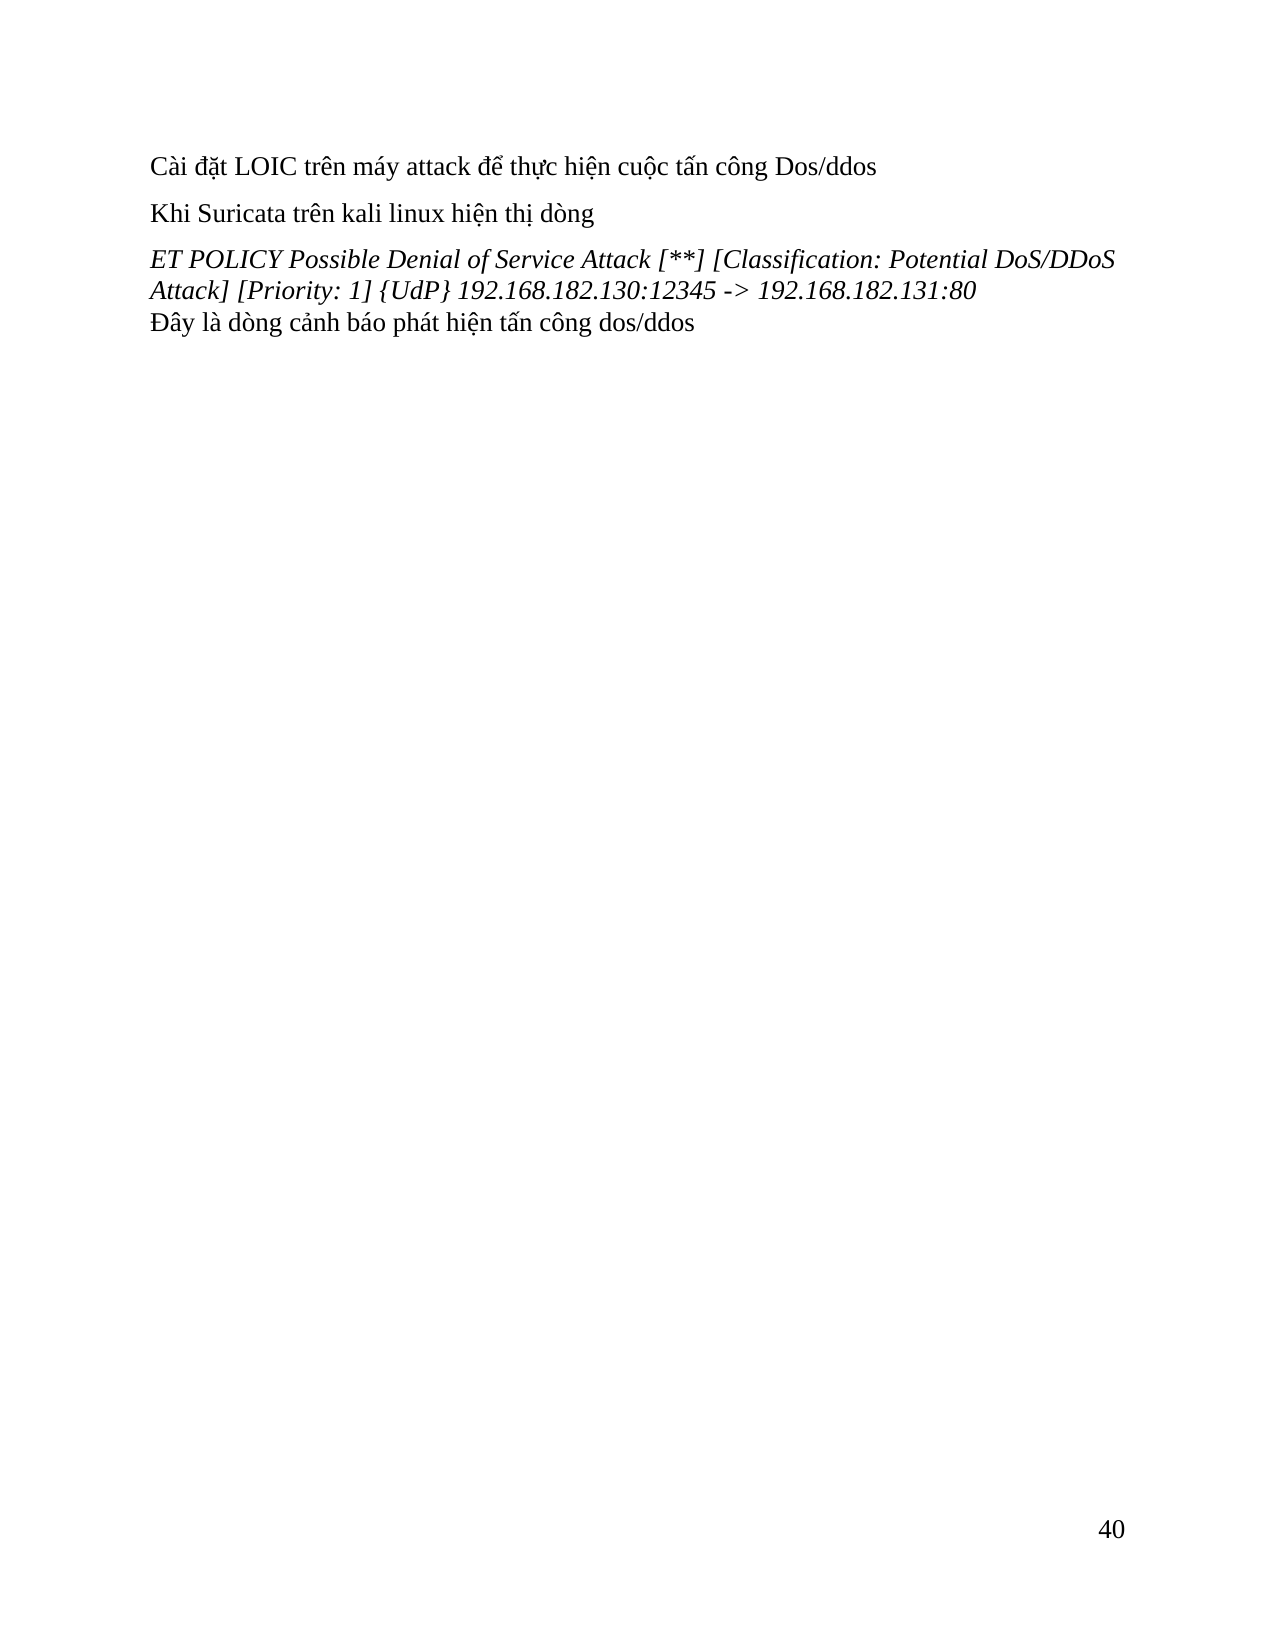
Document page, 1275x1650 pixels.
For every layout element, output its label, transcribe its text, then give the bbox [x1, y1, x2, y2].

text Khi Suricata trên kali linux hiện thị dòng [150, 197, 1125, 228]
text Cài đặt LOIC trên máy attack để thực hiện cuộc tấn công Dos/ddos [150, 150, 1125, 181]
text ET POLICY Possible Denial of Service Attack [**] [Classification: Potential DoS/DDoS Attack] [Priority: 1] {UdP} 192.168.182.130:12345 -> 192.168.182.131:80 Đây là dòng cảnh báo phát hiện tấn công dos/ddos [150, 243, 1125, 337]
